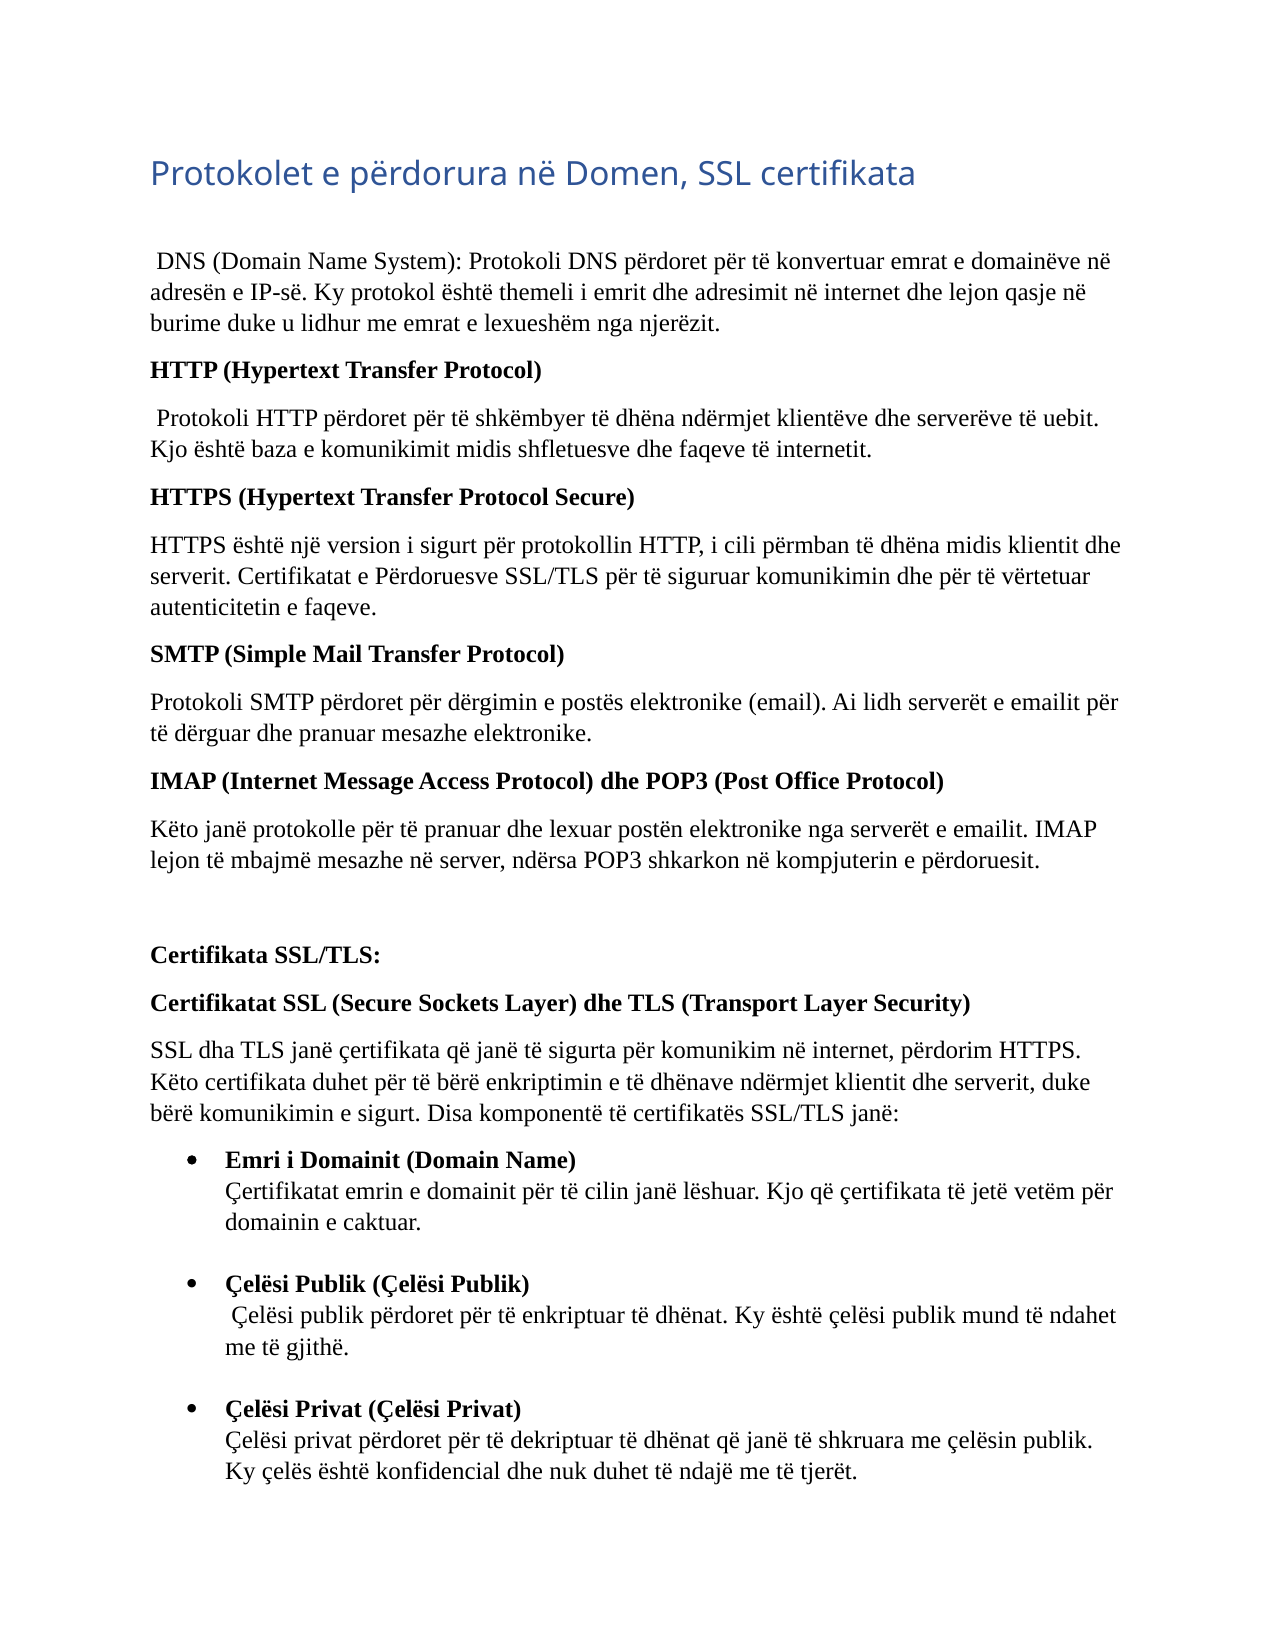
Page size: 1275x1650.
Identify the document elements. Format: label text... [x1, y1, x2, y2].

text Certifikata SSL/TLS: [150, 940, 1125, 969]
text HTTPS (Hypertext Transfer Protocol Secure) [150, 482, 1125, 511]
text HTTP (Hypertext Transfer Protocol) [150, 356, 1125, 384]
text IMAP (Internet Message Access Protocol) dhe POP3 (Post Office Protocol) [150, 766, 1125, 795]
text Protokoli HTTP përdoret për të shkëmbyer të dhëna ndërmjet klientëve dhe serverëve të uebit. Kjo është baza e komunikimit midis shfletuesve dhe faqeve të internetit. [150, 403, 1125, 463]
list Emri i Domainit (Domain Name) [187, 1145, 1125, 1174]
list Çelësi Privat (Çelësi Privat) [187, 1394, 1125, 1422]
list Çertifikatat emrin e domainit për të cilin janë lëshuar. Kjo që çertifikata të jetë vetëm për domainin e caktuar. [225, 1176, 1125, 1236]
subtitle Protokolet e përdorura në Domen, SSL certifikata [150, 150, 1125, 195]
text Këto janë protokolle për të pranuar dhe lexuar postën elektronike nga serverët e emailit. IMAP lejon të mbajmë mesazhe në server, ndërsa POP3 shkarkon në kompjuterin e përdoruesit. [150, 814, 1125, 873]
text Protokoli SMTP përdoret për dërgimin e postës elektronike (email). Ai lidh serverët e emailit për të dërguar dhe pranuar mesazhe elektronike. [150, 687, 1125, 747]
text SMTP (Simple Mail Transfer Protocol) [150, 639, 1125, 668]
text DNS (Domain Name System): Protokoli DNS përdoret për të konvertuar emrat e domainëve në adresën e IP-së. Ky protokol është themeli i emrit dhe adresimit në internet dhe lejon qasje në burime duke u lidhur me emrat e lexueshëm nga njerëzit. [150, 246, 1125, 337]
text Certifikatat SSL (Secure Sockets Layer) dhe TLS (Transport Layer Security) [150, 988, 1125, 1017]
list Çelësi privat përdoret për të dekriptuar të dhënat që janë të shkruara me çelësin publik. Ky çelës është konfidencial dhe nuk duhet të ndajë me të tjerët. [225, 1425, 1125, 1484]
text HTTPS është një version i sigurt për protokollin HTTP, i cili përmban të dhëna midis klientit dhe serverit. Certifikatat e Përdoruesve SSL/TLS për të siguruar komunikimin dhe për të vërtetuar autenticitetin e faqeve. [150, 530, 1125, 621]
list Çelësi Publik (Çelësi Publik) [187, 1269, 1125, 1298]
text SSL dha TLS janë çertifikata që janë të sigurta për komunikim në internet, përdorim HTTPS. Këto certifikata duhet për të bërë enkriptimin e të dhënave ndërmjet klientit dhe serverit, duke bërë komunikimin e sigurt. Disa komponentë të certifikatës SSL/TLS janë: [150, 1036, 1125, 1126]
list Çelësi publik përdoret për të enkriptuar të dhënat. Ky është çelësi publik mund të ndahet me të gjithë. [225, 1301, 1125, 1360]
